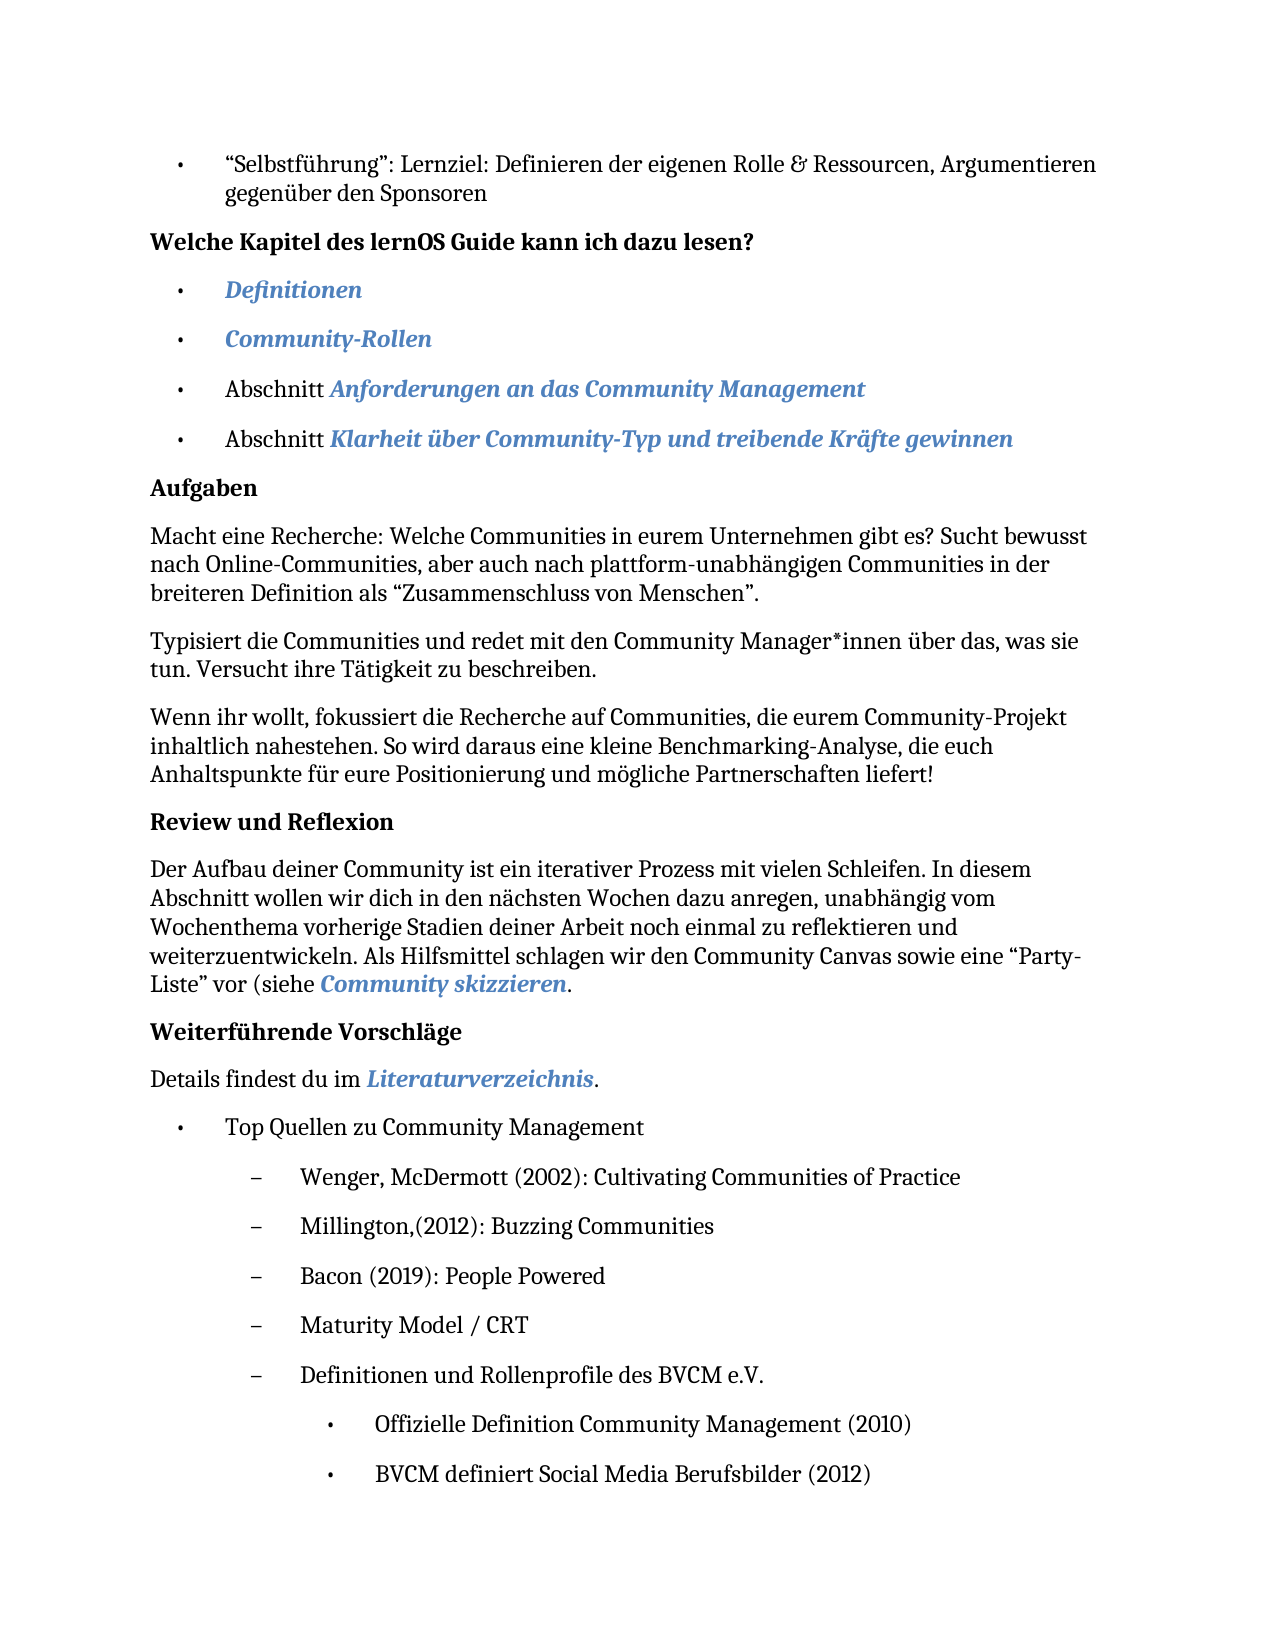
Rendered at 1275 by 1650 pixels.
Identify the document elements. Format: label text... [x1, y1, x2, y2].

list Abschnitt Anforderungen an das Community Management [175, 375, 1125, 404]
text Typisiert die Communities und redet mit den Community Manager*innen über das, was sie tun. Versucht ihre Tätigkeit zu beschreiben. [150, 627, 1125, 684]
list Bacon (2019): People Powered [250, 1262, 1125, 1290]
text Welche Kapitel des lernOS Guide kann ich dazu lesen? [150, 228, 1125, 257]
list Definitionen und Rollenprofile des BVCM e.V. [250, 1361, 1125, 1389]
list Abschnitt Klarheit über Community-Typ und treibende Kräfte gewinnen [175, 424, 1125, 453]
list Offizielle Definition Community Management (2010) [325, 1410, 1125, 1439]
list Community-Rollen [175, 325, 1125, 354]
text Macht eine Recherche: Welche Communities in eurem Unternehmen gibt es? Sucht bewusst nach Online-Communities, aber auch nach plattform-unabhängigen Communities in der breiteren Definition als “Zusammenschluss von Menschen”. [150, 522, 1125, 608]
text Aufgaben [150, 474, 1125, 503]
list Top Quellen zu Community Management [175, 1113, 1125, 1142]
list “Selbstführung”: Lernziel: Definieren der eigenen Rolle & Ressourcen, Argumentieren gegenüber den Sponsoren [175, 150, 1125, 207]
list Wenger, McDermott (2002): Cultivating Communities of Practice [250, 1162, 1125, 1191]
text Review und Reflexion [150, 808, 1125, 837]
list BVCM definiert Social Media Berufsbilder (2012) [325, 1460, 1125, 1489]
text Weiterführende Vorschläge [150, 1018, 1125, 1047]
list Maturity Model / CRT [250, 1311, 1125, 1340]
text Der Aufbau deiner Community ist ein iterativer Prozess mit vielen Schleifen. In diesem Abschnitt wollen wir dich in den nächsten Wochen dazu anregen, unabhängig vom Wochenthema vorherige Stadien deiner Arbeit noch einmal zu reflektieren und weiterzuentwickeln. Als Hilfsmittel schlagen wir den Community Canvas sowie eine “Party-Liste” vor (siehe Community skizzieren. [150, 855, 1125, 999]
list Millington,(2012): Buzzing Communities [250, 1212, 1125, 1241]
list Definitionen [175, 276, 1125, 304]
text Wenn ihr wollt, fokussiert die Recherche auf Communities, die eurem Community-Projekt inhaltlich nahestehen. So wird daraus eine kleine Benchmarking-Analyse, die euch Anhaltspunkte für eure Positionierung und mögliche Partnerschaften liefert! [150, 703, 1125, 789]
text Details findest du im Literaturverzeichnis. [150, 1065, 1125, 1094]
